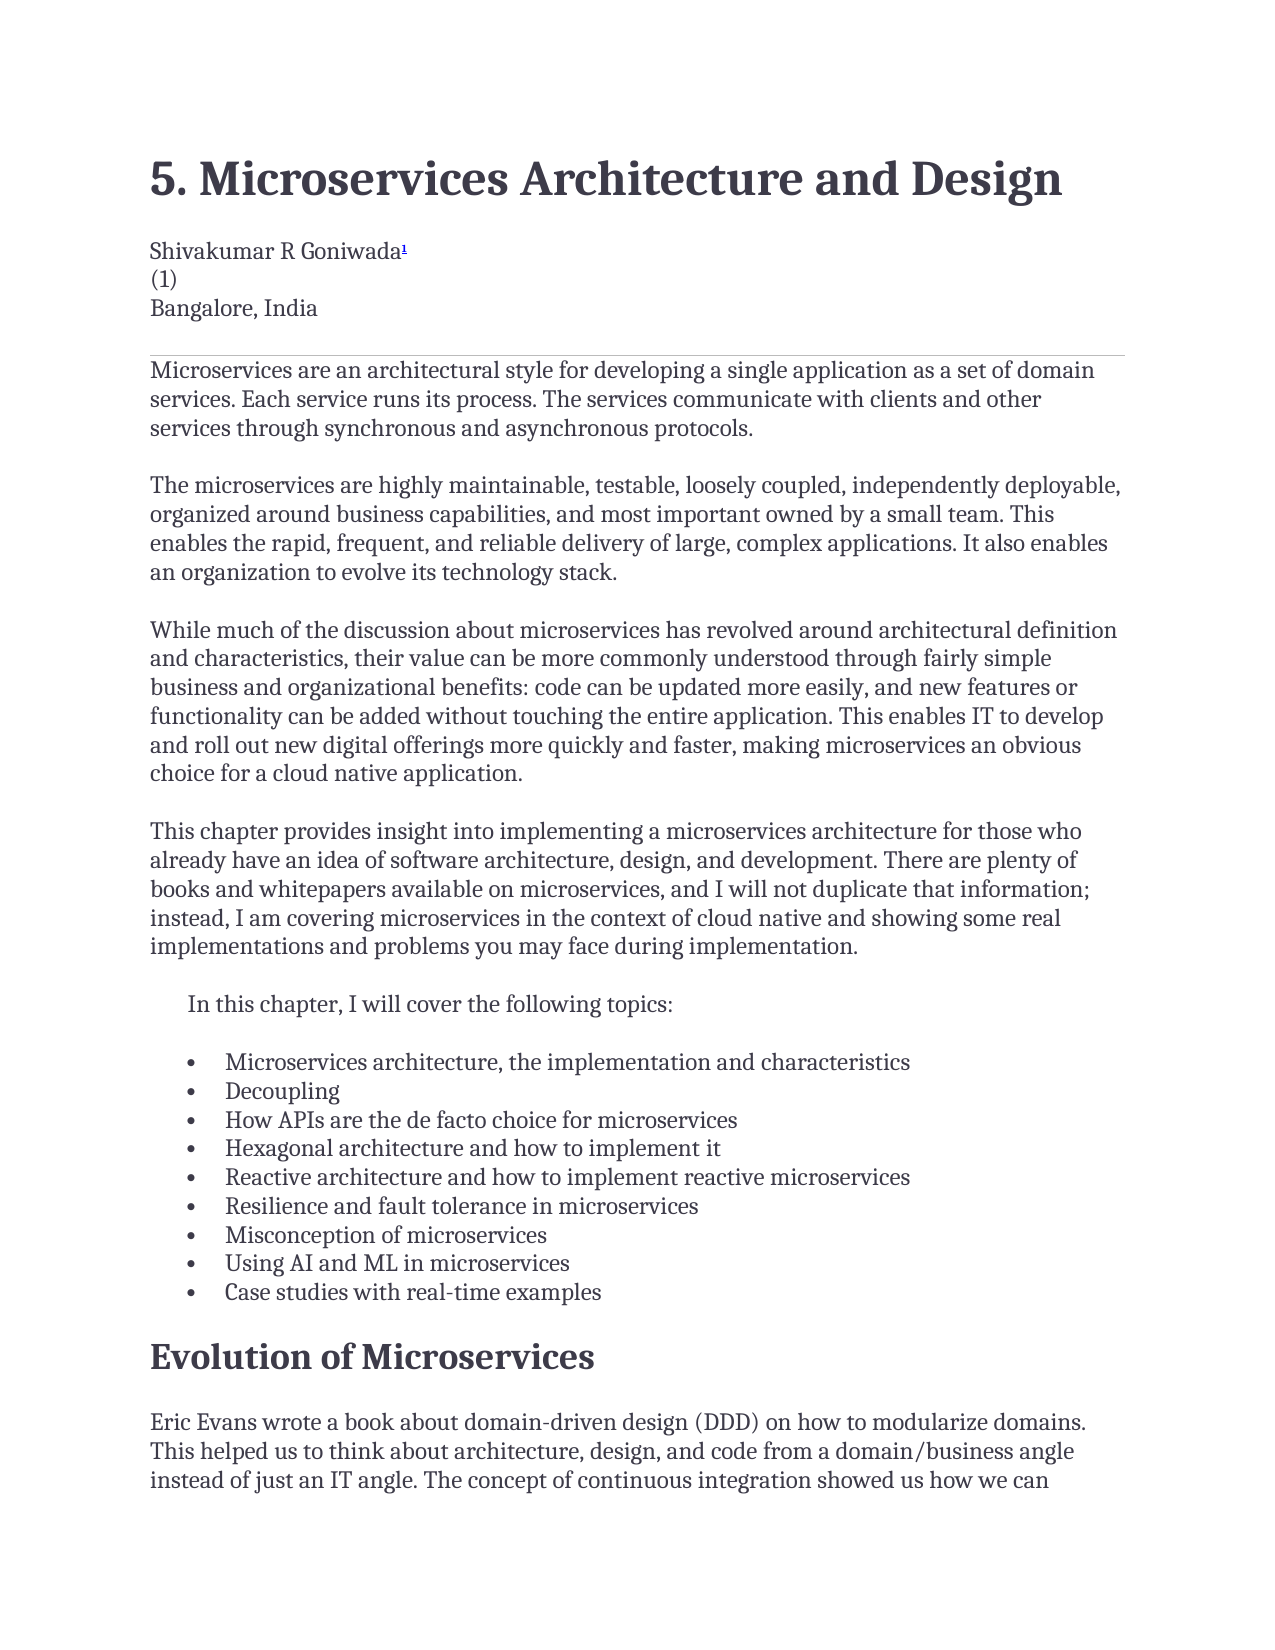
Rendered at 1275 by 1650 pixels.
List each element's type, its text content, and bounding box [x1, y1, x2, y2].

text Evolution of Microservices [150, 1336, 1125, 1379]
list Reactive architecture and how to implement reactive microservices [187, 1163, 1125, 1192]
list Resilience and fault tolerance in microservices [187, 1192, 1125, 1221]
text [150, 1408, 1125, 1494]
list Using AI and ML in microservices [187, 1249, 1125, 1278]
list Decoupling [187, 1077, 1125, 1106]
list How APIs are the de facto choice for microservices [187, 1106, 1125, 1134]
text Shivakumar R Goniwada1 [150, 237, 1125, 265]
list Microservices architecture, the implementation and characteristics [187, 1048, 1125, 1077]
list Hexagonal architecture and how to implement it [187, 1134, 1125, 1163]
text The microservices are highly maintainable, testable, loosely coupled, independently deployable, organized around business capabilities, and most important owned by a small team. This enables the rapid, frequent, and reliable delivery of large, complex applications. It also enables an organization to evolve its technology stack. [150, 471, 1125, 586]
text (1) [150, 265, 1125, 294]
list Misconception of microservices [187, 1221, 1125, 1249]
text 5. Microservices Architecture and Design [150, 150, 1125, 207]
text Microservices are an architectural style for developing a single application as a set of domain services. Each service runs its process. The services communicate with clients and other services through synchronous and asynchronous protocols. [150, 356, 1125, 442]
text In this chapter, I will cover the following topics: [150, 990, 1125, 1019]
text Bangalore, India [150, 294, 1125, 323]
text This chapter provides insight into implementing a microservices architecture for those who already have an idea of software architecture, design, and development. There are plenty of books and whitepapers available on microservices, and I will not duplicate that information; instead, I am covering microservices in the context of cloud native and showing some real implementations and problems you may face during implementation. [150, 817, 1125, 961]
text While much of the discussion about microservices has revolved around architectural definition and characteristics, their value can be more commonly understood through fairly simple business and organizational benefits: code can be updated more easily, and new features or functionality can be added without touching the entire application. This enables IT to develop and roll out new digital offerings more quickly and faster, making microservices an obvious choice for a cloud native application. [150, 616, 1125, 788]
list Case studies with real-time examples [187, 1278, 1125, 1307]
